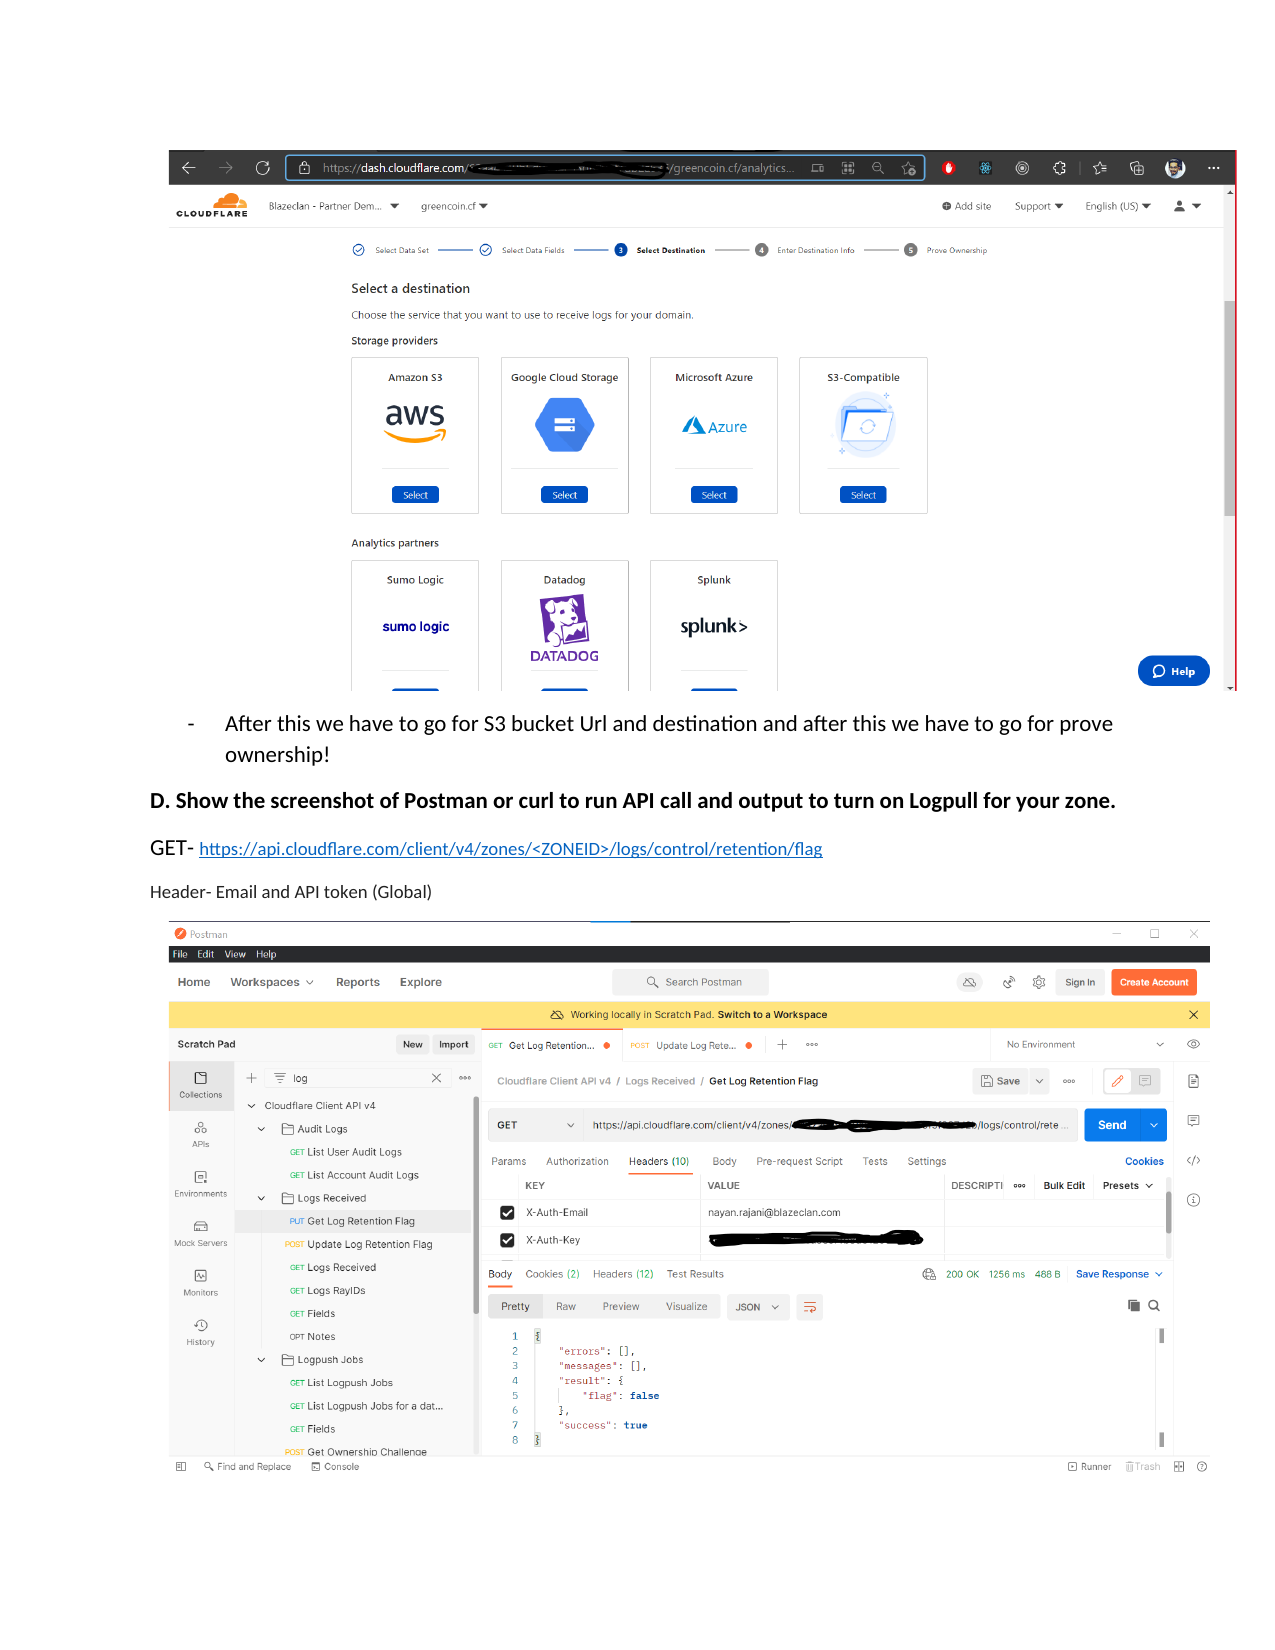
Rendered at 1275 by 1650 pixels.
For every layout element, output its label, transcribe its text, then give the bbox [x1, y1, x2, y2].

text D. Show the screenshot of Postman or curl to run API call and output to turn on Logpull for your zone. [150, 787, 1125, 814]
list After this we have to go for S3 bucket Url and destination and after this we have to go for prove ownership! [187, 709, 1125, 768]
text GET- https://api.cloudflare.com/client/v4/zones/<ZONEID>/logs/control/retention/flag [150, 833, 1125, 861]
text Header- Email and API token (Global) [150, 880, 1125, 903]
